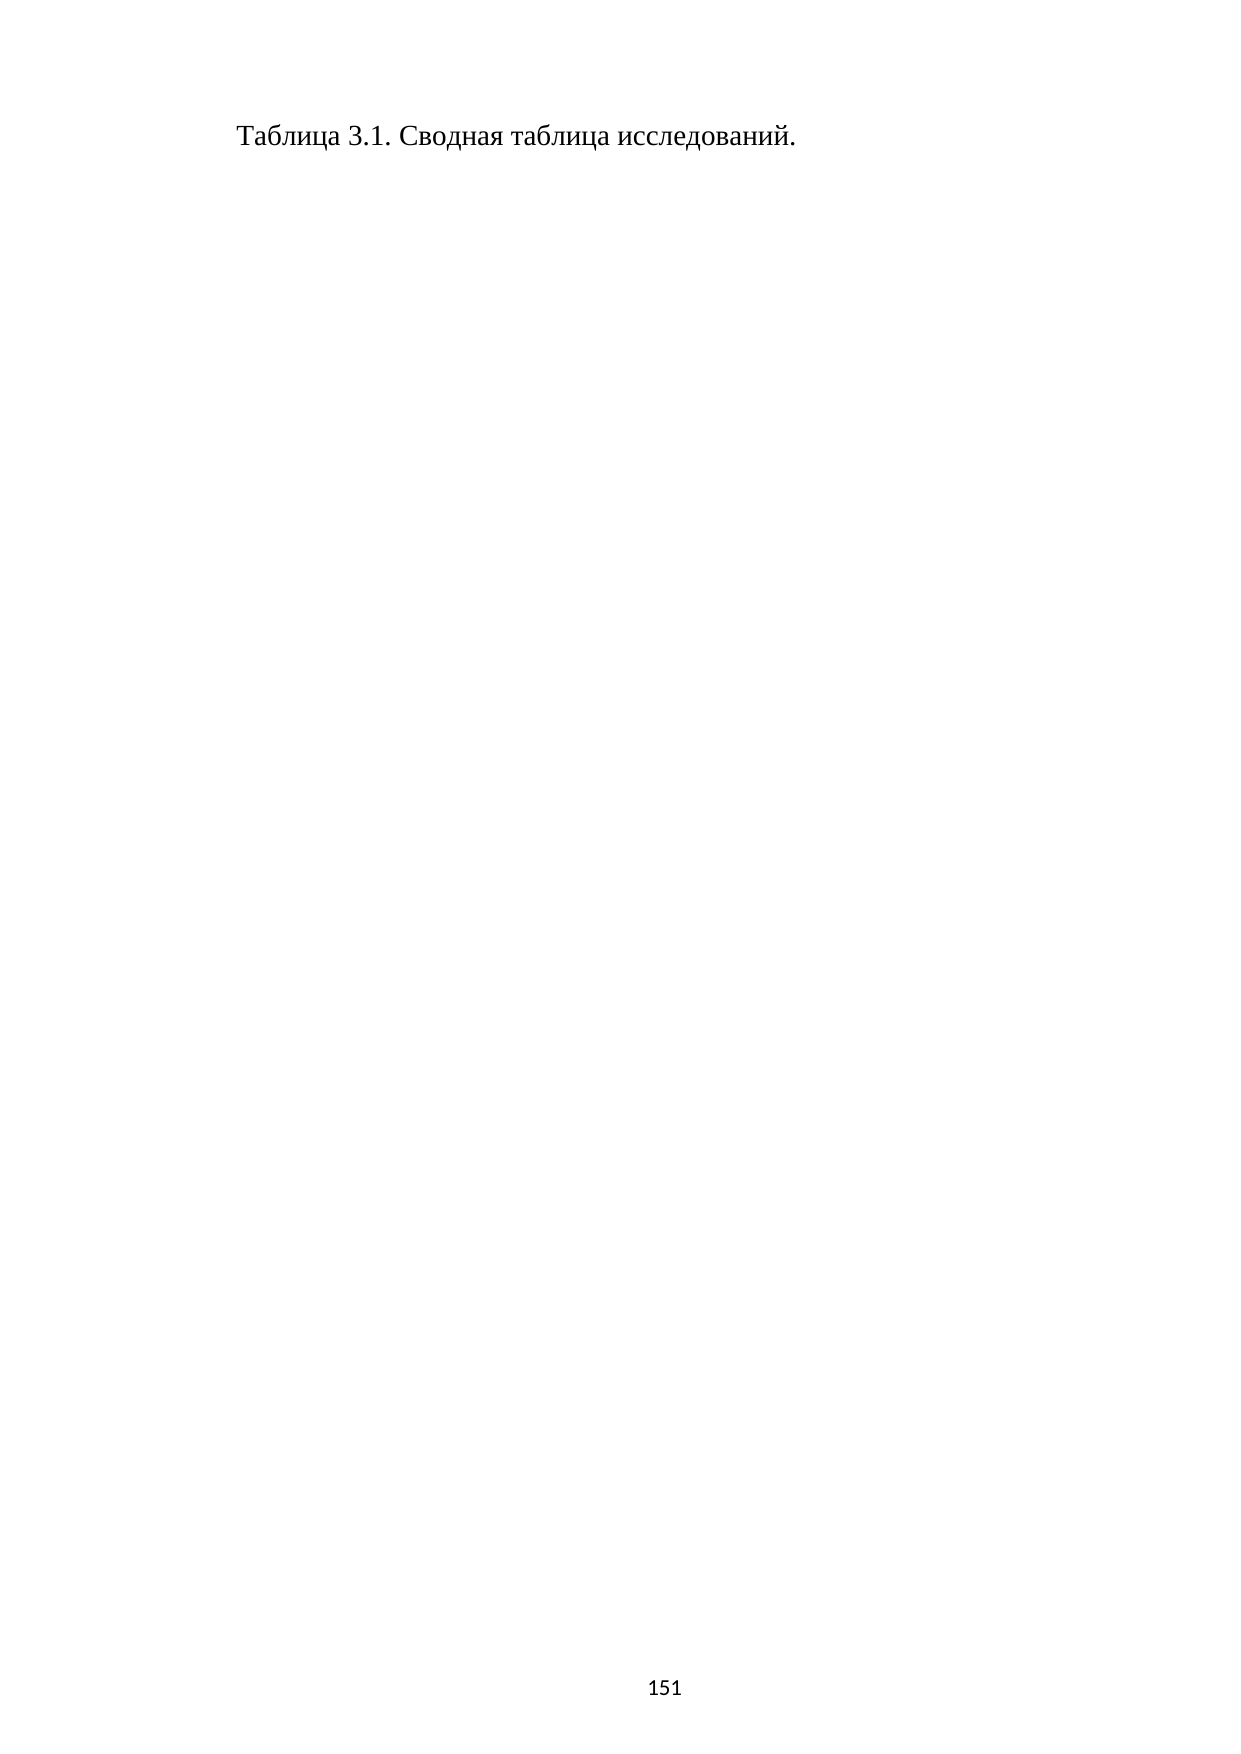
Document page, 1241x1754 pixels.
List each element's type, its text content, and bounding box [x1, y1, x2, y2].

text Таблица 3.1. Сводная таблица исследований. [177, 118, 1152, 152]
